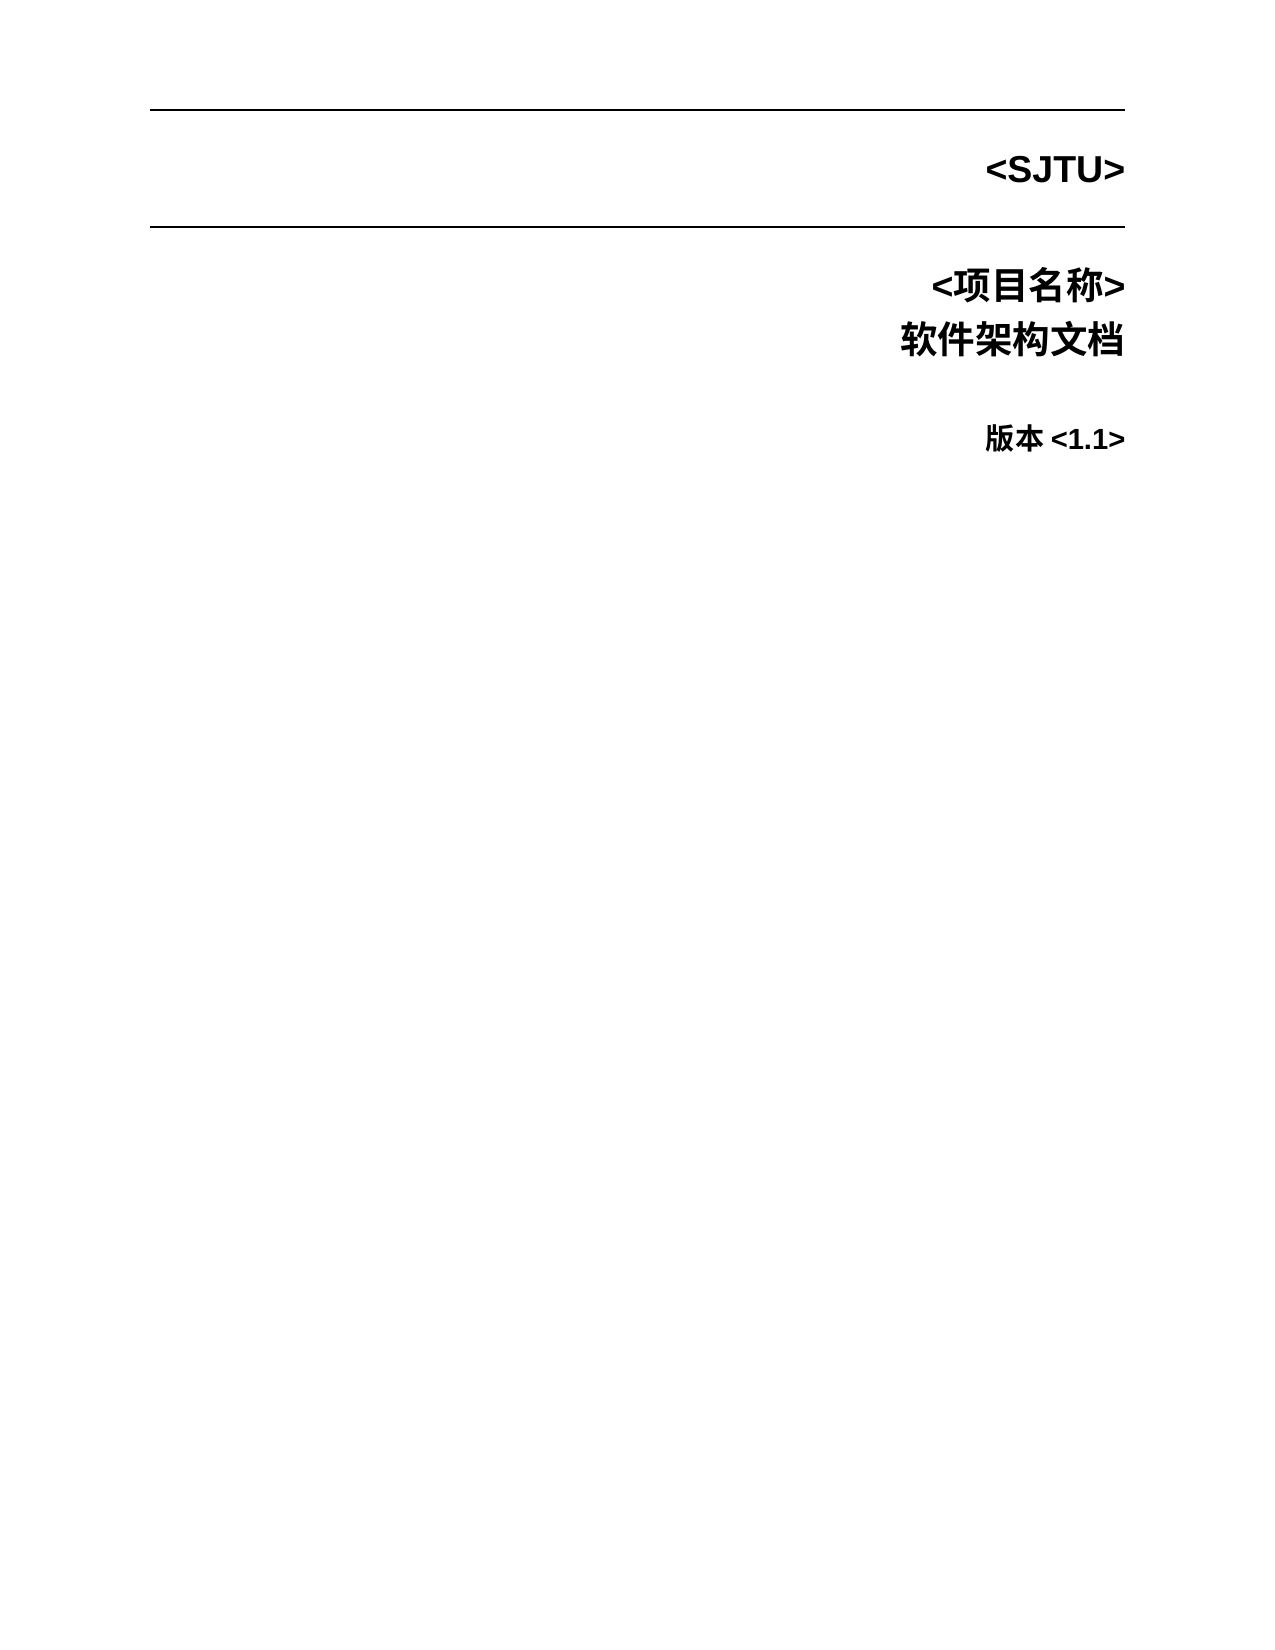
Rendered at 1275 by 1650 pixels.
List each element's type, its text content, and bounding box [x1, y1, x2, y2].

title MyMeeting [150, 256, 1125, 310]
title 版本 <1.1> [150, 416, 1125, 458]
title 软件架构文档 [150, 310, 1125, 364]
